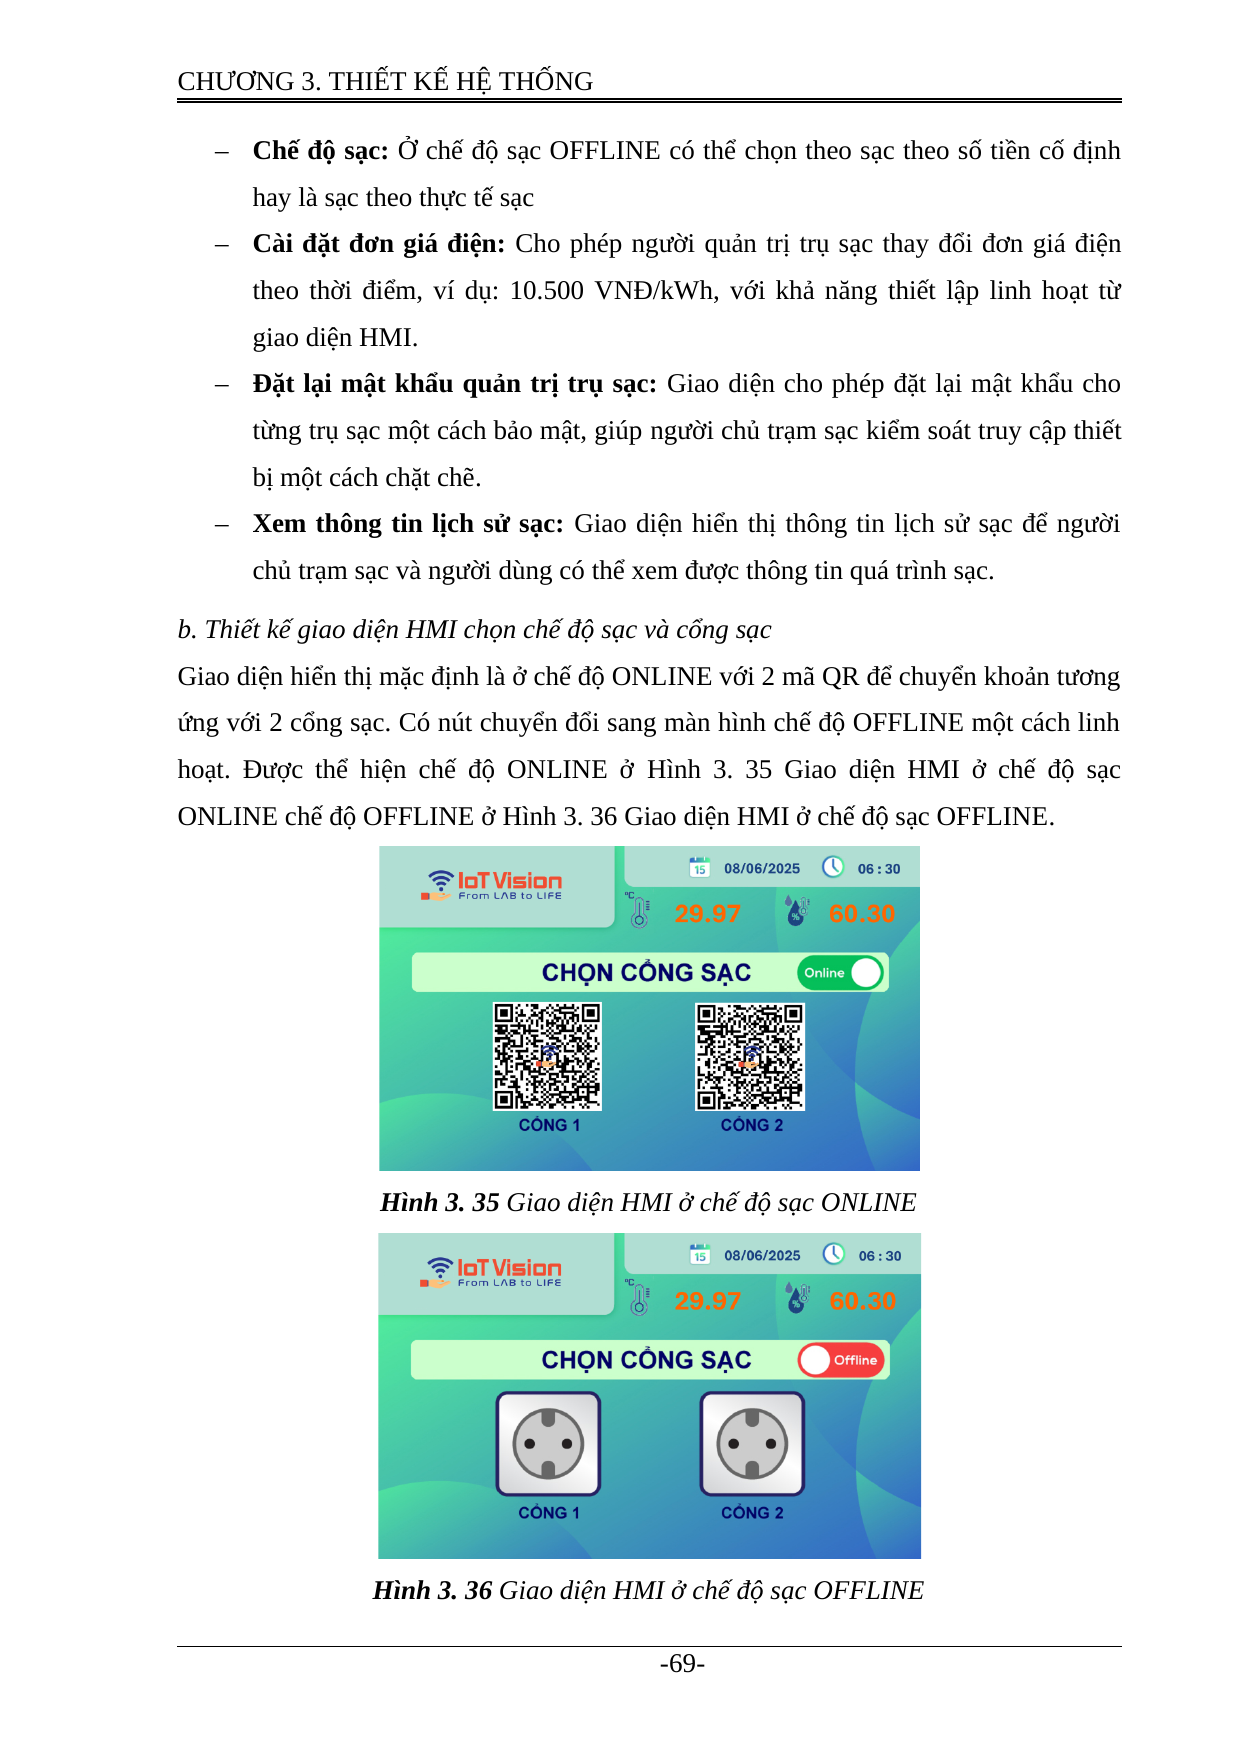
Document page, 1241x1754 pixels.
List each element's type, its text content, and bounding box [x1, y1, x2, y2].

list Xem thông tin lịch sử sạc: Giao diện hiển thị thông tin lịch sử sạc để người chủ trạm sạc và người dùng có thể xem được thông tin quá trình sạc. [215, 507, 1122, 585]
text Hình 3. 35 Giao diện HMI ở chế độ sạc ONLINE [177, 1186, 1122, 1218]
list Cài đặt đơn giá điện: Cho phép người quản trị trụ sạc thay đổi đơn giá điện theo thời điểm, ví dụ: 10.500 VNĐ/kWh, với khả năng thiết lập linh hoạt từ giao diện HMI. [215, 227, 1122, 352]
list Chế độ sạc: Ở chế độ sạc OFFLINE có thể chọn theo sạc theo số tiền cố định hay là sạc theo thực tế sạc [215, 134, 1122, 212]
list Đặt lại mật khẩu quản trị trụ sạc: Giao diện cho phép đặt lại mật khẩu cho từng trụ sạc một cách bảo mật, giúp người chủ trạm sạc kiểm soát truy cập thiết bị một cách chặt chẽ. [215, 367, 1122, 492]
subtitle Thiết kế giao diện HMI chọn chế độ sạc và cổng sạc [177, 613, 1122, 644]
text Giao diện hiển thị mặc định là ở chế độ ONLINE với 2 mã QR để chuyển khoản tương ứng với 2 cổng sạc. Có nút chuyển đổi sang màn hình chế độ OFFLINE một cách linh hoạt. Được thể hiện chế độ ONLINE ở Hình 3. 35 chế độ OFFLINE ở Hình 3. 36. [177, 660, 1122, 831]
text Hình 3. 36 Giao diện HMI ở chế độ sạc OFFLINE [177, 1574, 1122, 1605]
picture [379, 846, 920, 1171]
picture [378, 1233, 922, 1559]
